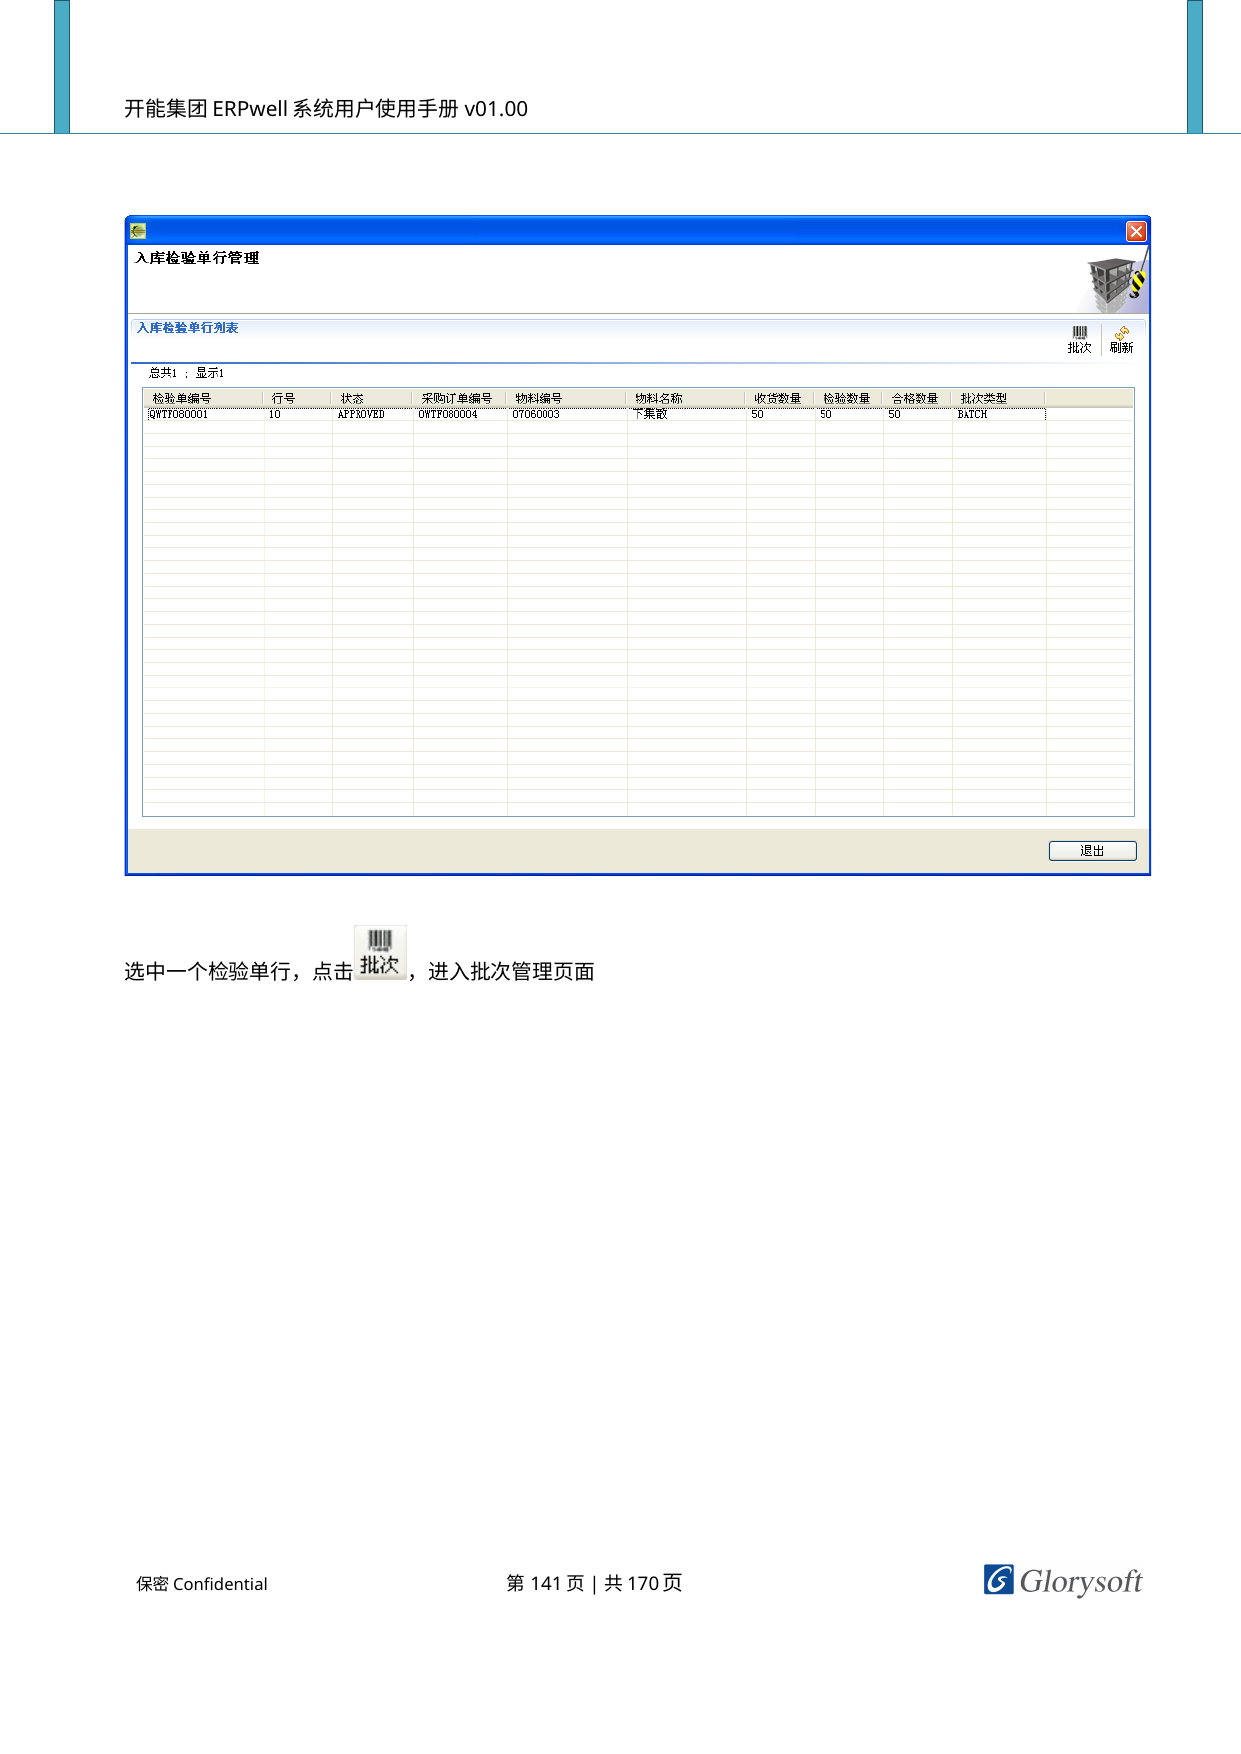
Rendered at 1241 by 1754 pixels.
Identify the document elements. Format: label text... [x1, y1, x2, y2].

picture [353, 925, 408, 980]
text 选中一个检验单行，点击，进入批次管理页面 [124, 923, 1150, 988]
picture [981, 1562, 1146, 1600]
picture [124, 215, 1152, 876]
